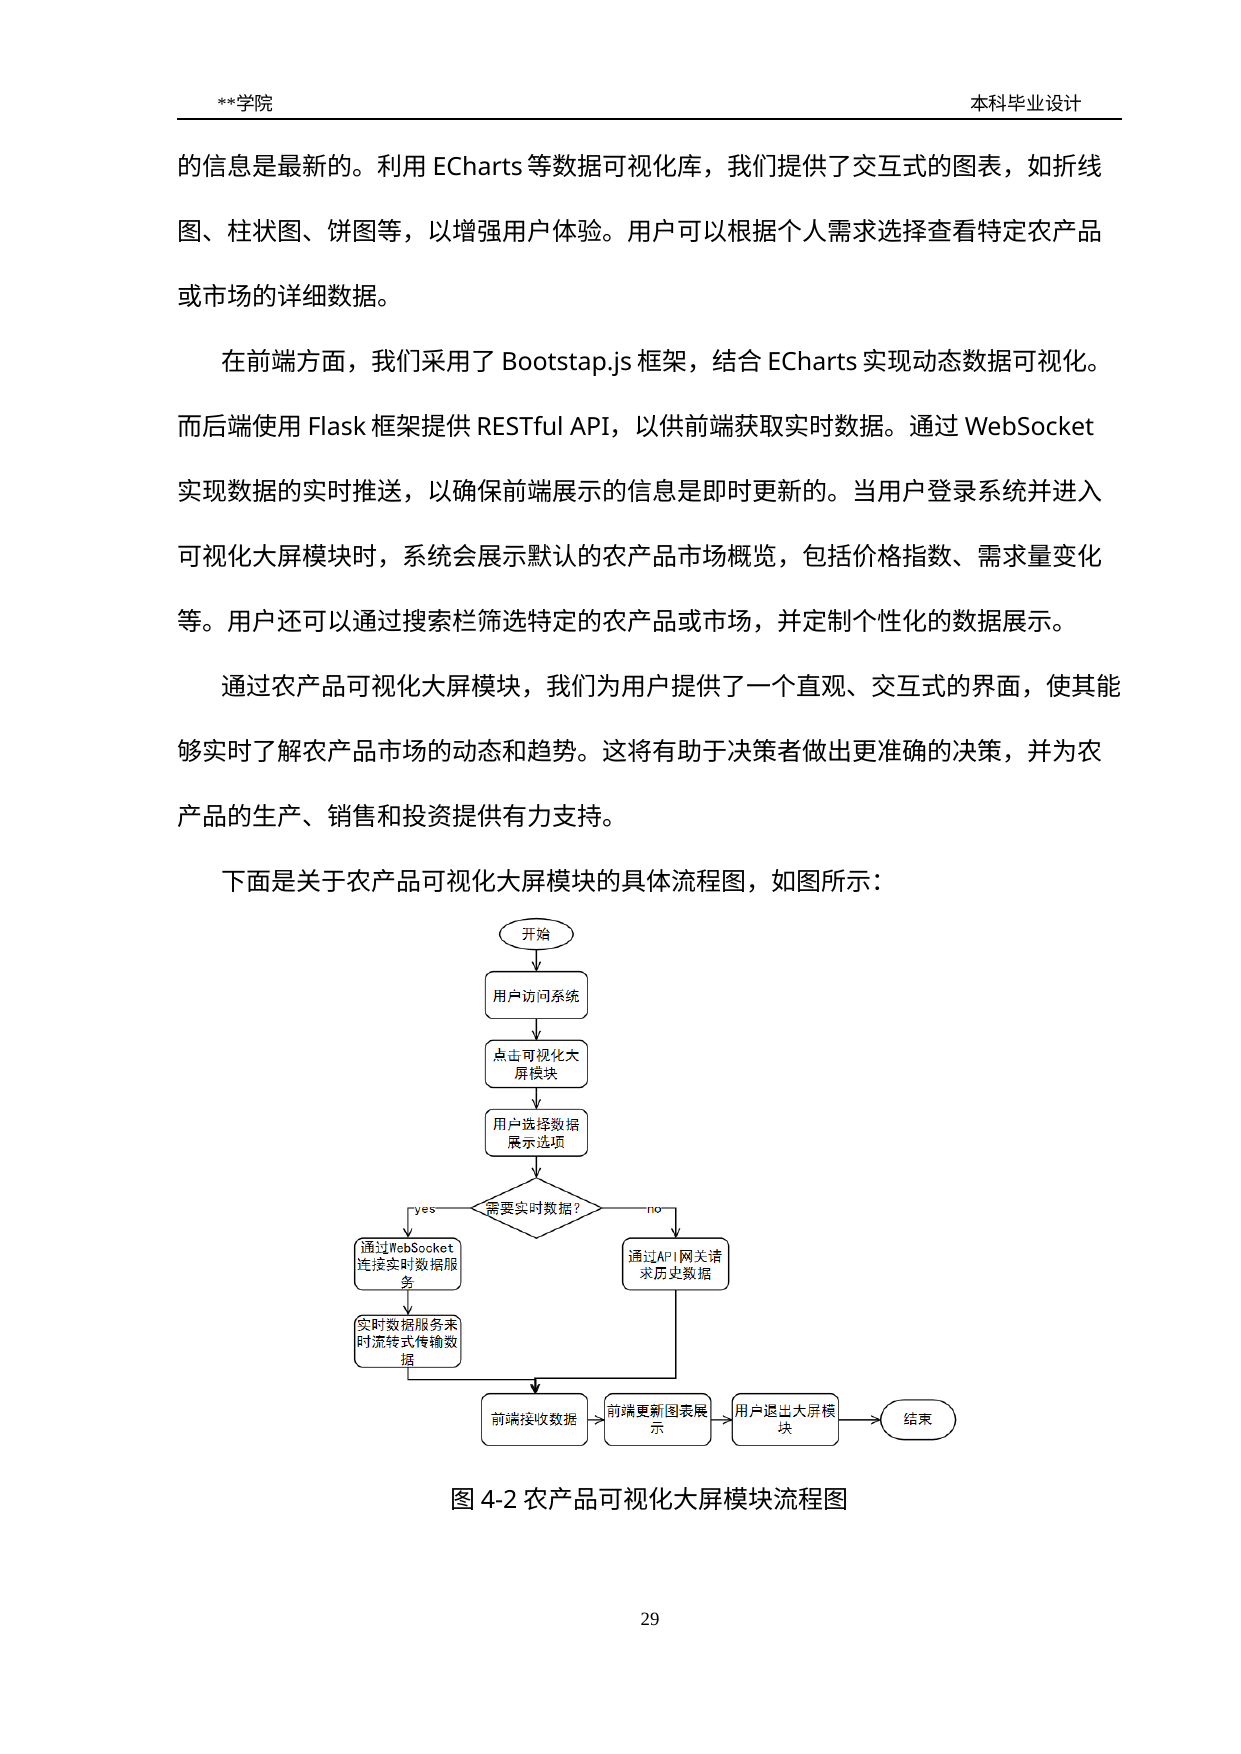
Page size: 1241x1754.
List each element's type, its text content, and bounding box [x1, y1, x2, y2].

text 在前端方面，我们采用了Bootstap.js框架，结合ECharts实现动态数据可视化。而后端使用Flask框架提供RESTful API，以供前端获取实时数据。通过WebSocket实现数据的实时推送，以确保前端展示的信息是即时更新的。当用户登录系统并进入可视化大屏模块时，系统会展示默认的农产品市场概览，包括价格指数、需求量变化等。用户还可以通过搜索栏筛选特定的农产品或市场，并定制个性化的数据展示。 [177, 327, 1122, 652]
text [177, 132, 1122, 327]
text 下面是关于农产品可视化大屏模块的具体流程图，如图所示： [177, 847, 1122, 912]
text 图4-2 农产品可视化大屏模块流程图 [177, 1465, 1122, 1530]
text 通过农产品可视化大屏模块，我们为用户提供了一个直观、交互式的界面，使其能够实时了解农产品市场的动态和趋势。这将有助于决策者做出更准确的决策，并为农产品的生产、销售和投资提供有力支持。 [177, 652, 1122, 847]
picture [329, 912, 970, 1450]
